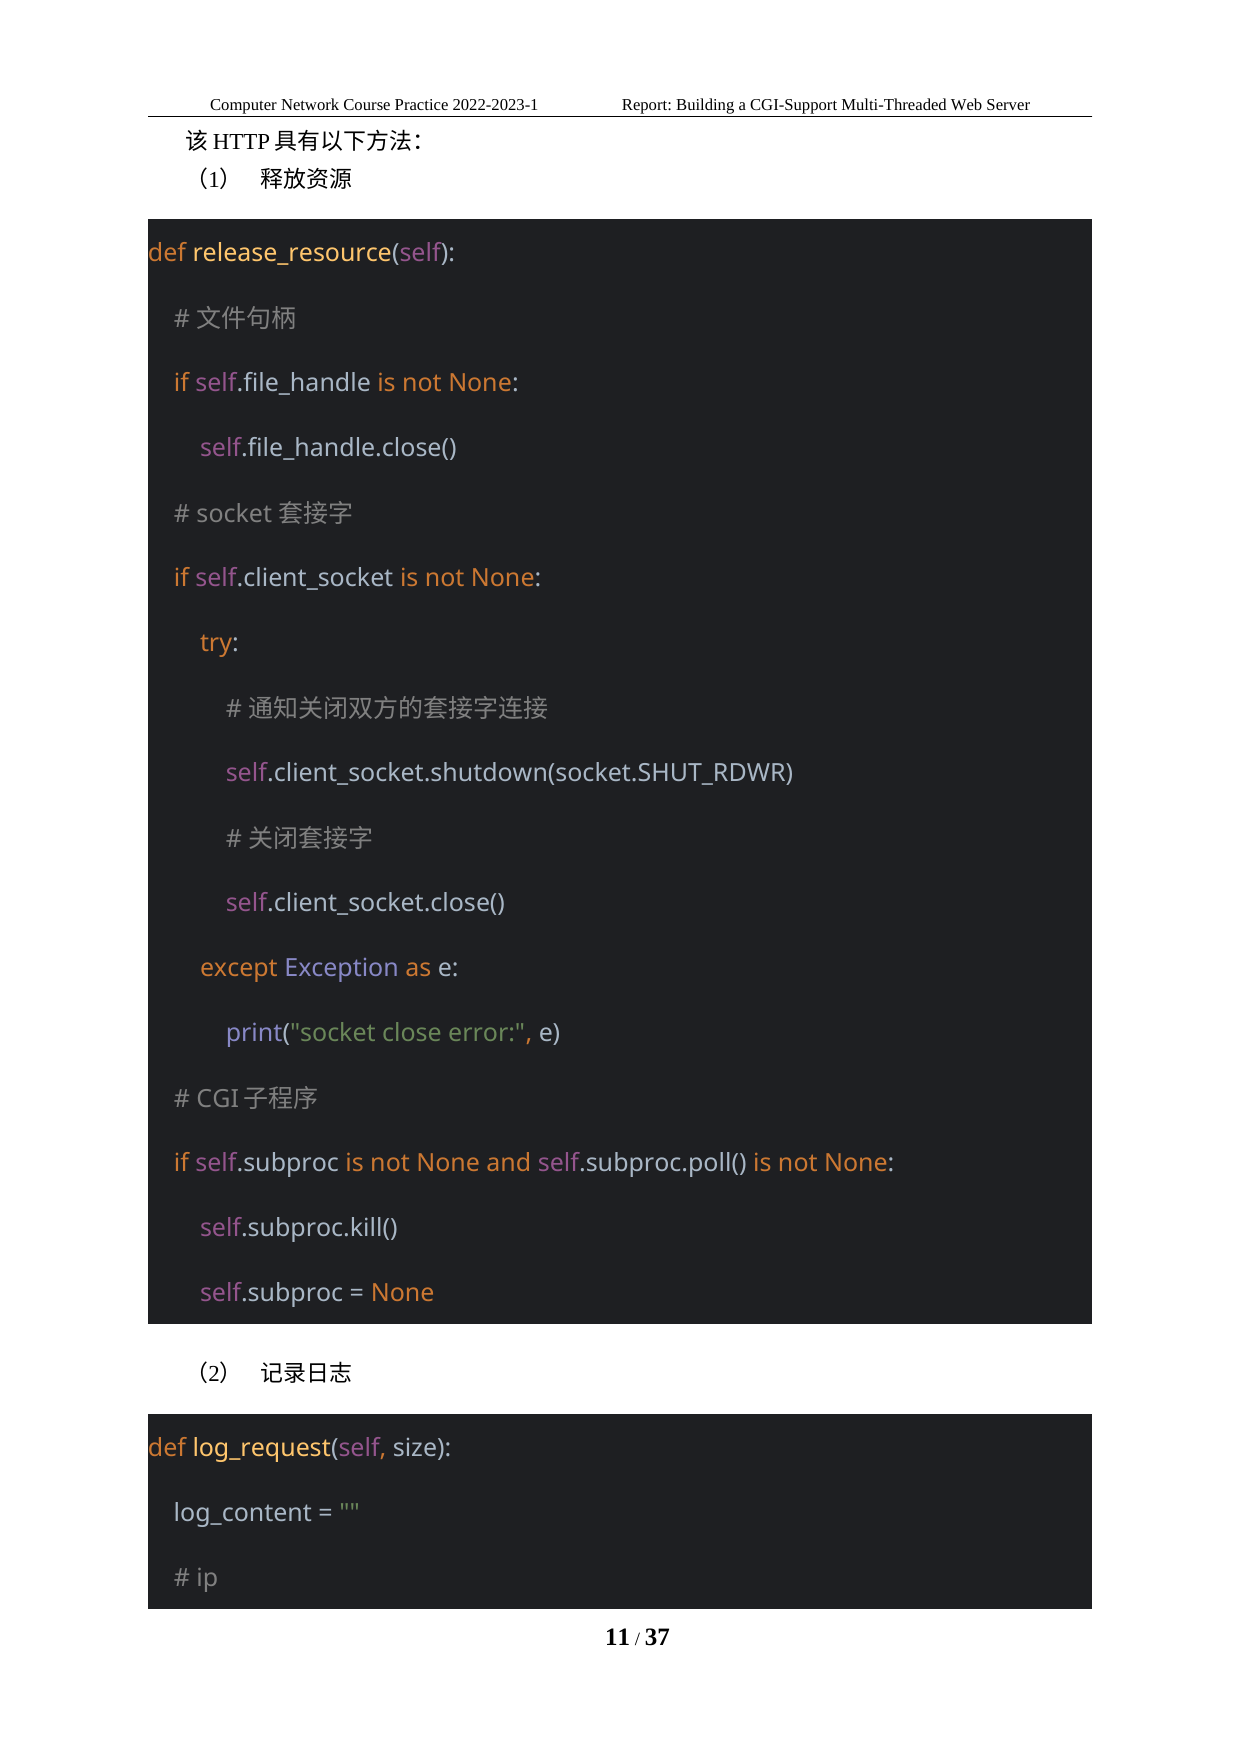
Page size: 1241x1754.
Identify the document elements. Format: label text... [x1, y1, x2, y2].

list 释放资源 [185, 161, 1092, 194]
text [148, 1414, 1092, 1609]
text def release_resource(self): # 文件句柄 if self.file_handle is not None: self.file_handle.close() # socket 套接字 if self.client_socket is not None: try: # 通知关闭双方的套接字连接 self.client_socket.shutdown(socket.SHUT_RDWR) # 关闭套接字 self.client_socket.close() except Exception as e: print("socket close error:", e) # CGI子程序 if self.subproc is not None and self.subproc.poll() is not None: self.subproc.kill() self.subproc = None [148, 219, 1092, 1324]
list 记录日志 [185, 1355, 1092, 1388]
list 该HTTP具有以下方法： [185, 122, 1092, 156]
